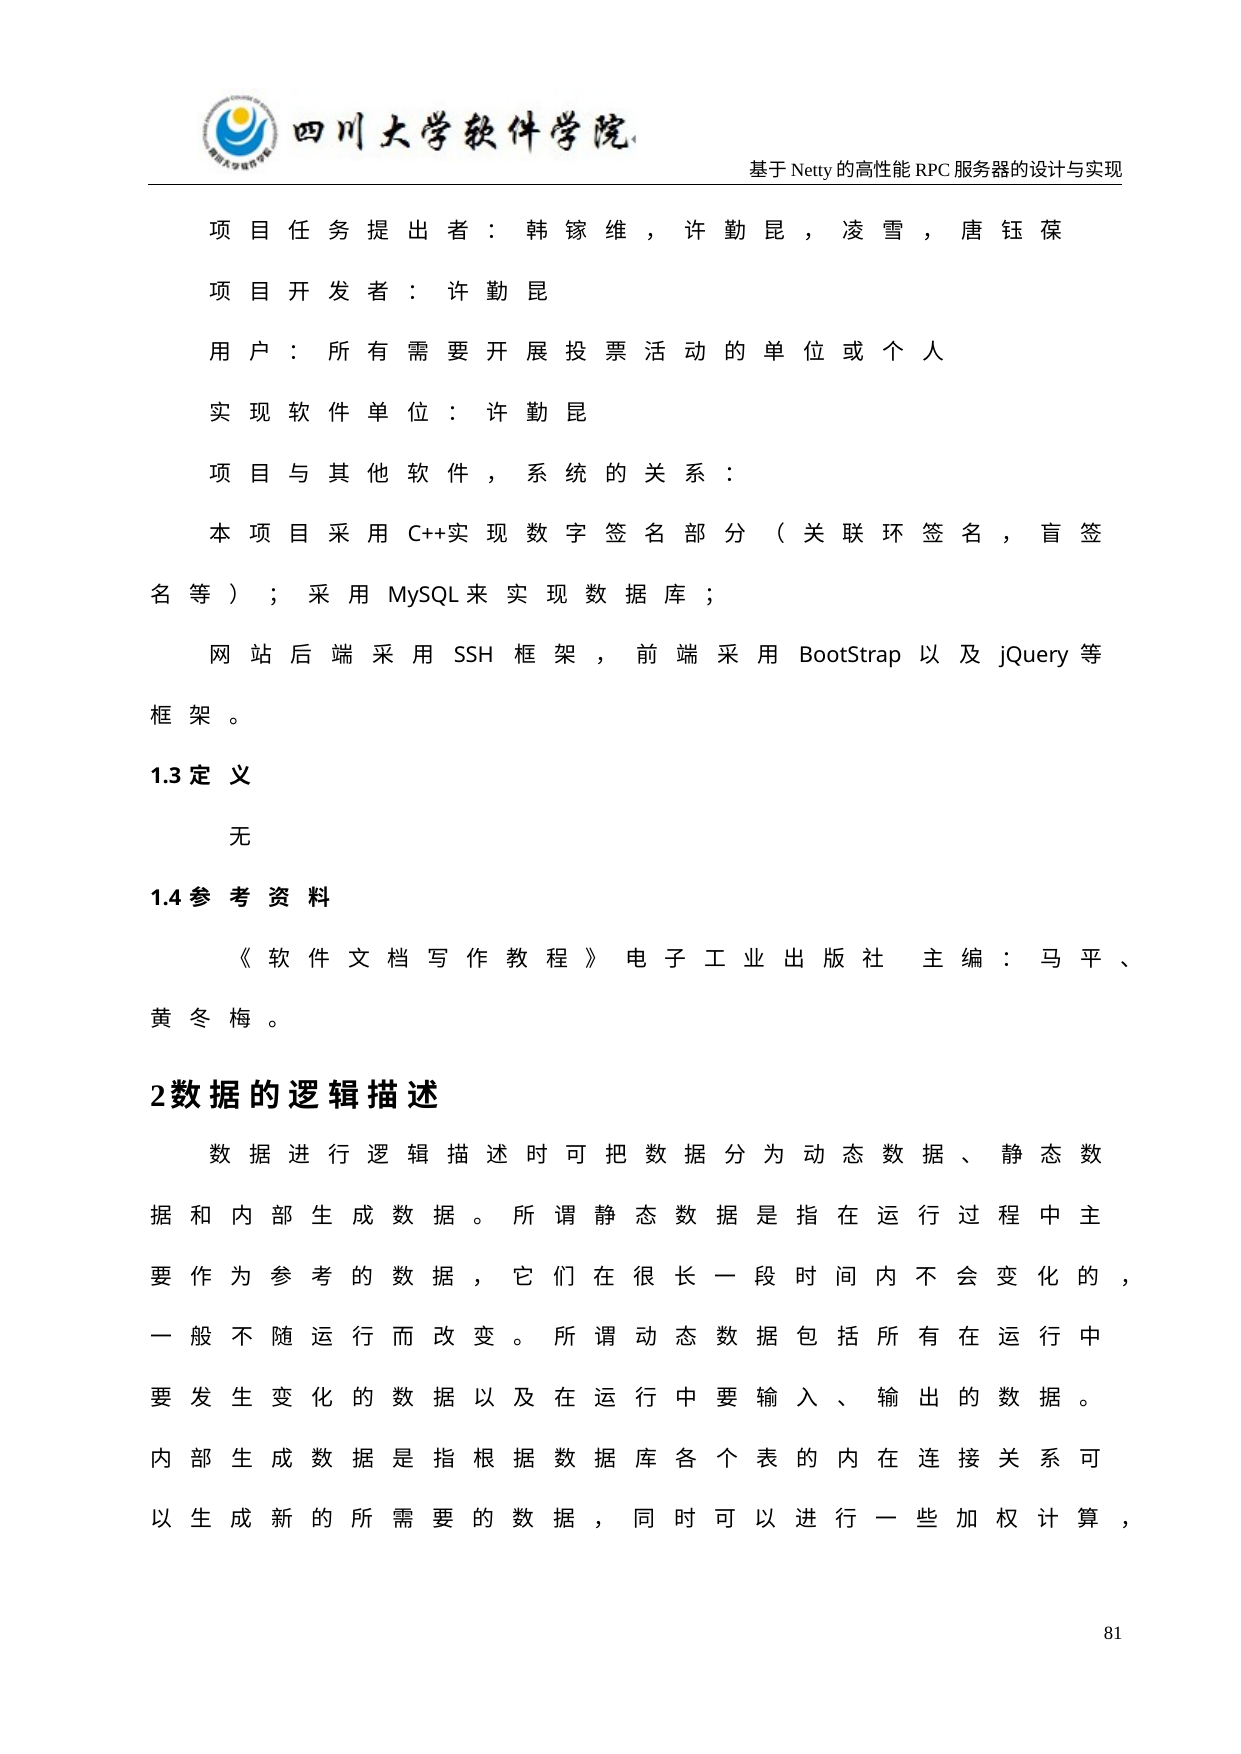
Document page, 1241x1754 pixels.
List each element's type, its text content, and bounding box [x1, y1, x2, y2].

text 本项目采用C++实现数字签名部分（关联环签名，盲签名等）；采用MySQL来实现数据库； [150, 502, 1120, 623]
text 网站后端采用SSH框架，前端采用BootStrap以及jQuery等框架。 [150, 623, 1120, 744]
text 1.4参考资料 [150, 865, 1120, 926]
text 无 [150, 805, 1120, 865]
text 项目开发者：许勤昆 [150, 259, 1120, 320]
subtitle 2数据的逻辑描述 [150, 1062, 1120, 1123]
text 《软件文档写作教程》电子工业出版社 主编：马平、黄冬梅。 [150, 926, 1120, 1047]
text 项目与其他软件，系统的关系： [150, 441, 1120, 502]
text 实现软件单位：许勤昆 [150, 380, 1120, 441]
text 项目任务提出者：韩镓维，许勤昆，凌雪，唐钰葆 [150, 198, 1120, 259]
text 1.3定义 [150, 744, 1120, 805]
text 用户：所有需要开展投票活动的单位或个人 [150, 320, 1120, 380]
picture [197, 88, 639, 177]
